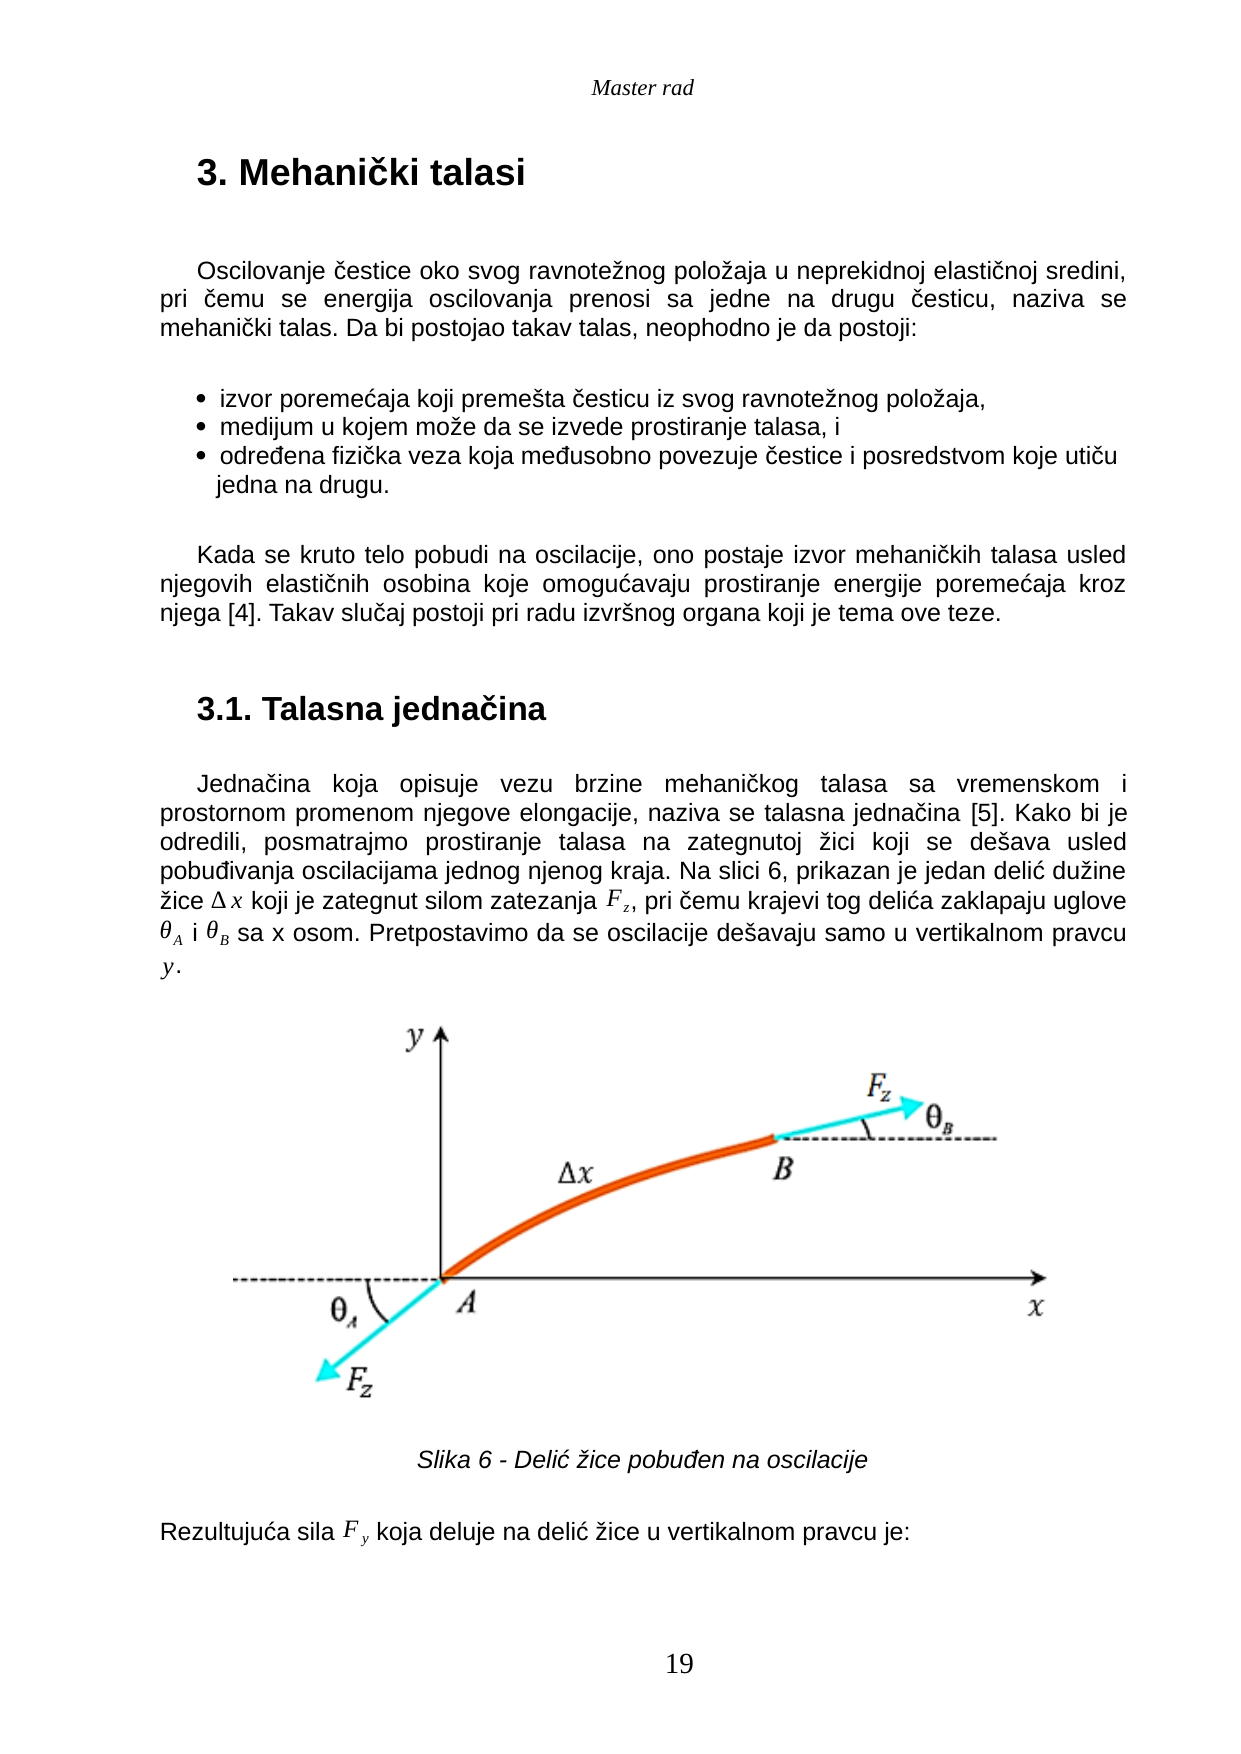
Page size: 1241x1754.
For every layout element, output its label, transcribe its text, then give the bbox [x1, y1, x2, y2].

list određena fizička veza koja međusobno povezuje čestice i posredstvom koje utiču jedna na drugu. [197, 441, 1128, 499]
text Kada se kruto telo pobudi na oscilacije, ono postaje izvor mehaničkih talasa usled njegovih elastičnih osobina koje omogućavaju prostiranje energije poremećaja kroz njega [4]. Takav slučaj postoji pri radu izvršnog organa koji je tema ove teze. [159, 541, 1128, 627]
list izvor poremećaja koji premešta česticu iz svog ravnotežnog položaja, [197, 383, 1128, 412]
subtitle Talasna jednačina [159, 689, 1128, 728]
text Jednačina koja opisuje vezu brzine mehaničkog talasa sa vremenskom i prostornom promenom njegove elongacije, naziva se talasna jednačina [5]. Kako bi je odredili, posmatrajmo prostiranje talasa na zategnutoj žici koji se dešava usled pobuđivanja oscilacijama jednog njenog kraja. Na slici 6, prikazan je jedan delić dužine žice koji je zategnut silom zatezanja , pri čemu krajevi tog delića zaklapaju uglove i sa x osom. Pretpostavimo da se oscilacije dešavaju samo u vertikalnom pravcu . [159, 769, 1128, 983]
text Rezultujuća sila koja deluje na delić žice u vertikalnom pravcu je: [159, 1516, 1128, 1547]
subtitle Mehanički talasi [197, 150, 1128, 193]
text Slika 6 - Delić žice pobuđen na oscilacije [159, 1445, 1128, 1474]
picture [233, 1024, 1054, 1403]
text Oscilovanje čestice oko svog ravnotežnog položaja u neprekidnoj elastičnoj sredini, pri čemu se energija oscilovanja prenosi sa jedne na drugu česticu, naziva se mehanički talas. Da bi postojao takav talas, neophodno je da postoji: [159, 256, 1128, 342]
list medijum u kojem može da se izvede prostiranje talasa, i [197, 412, 1128, 441]
